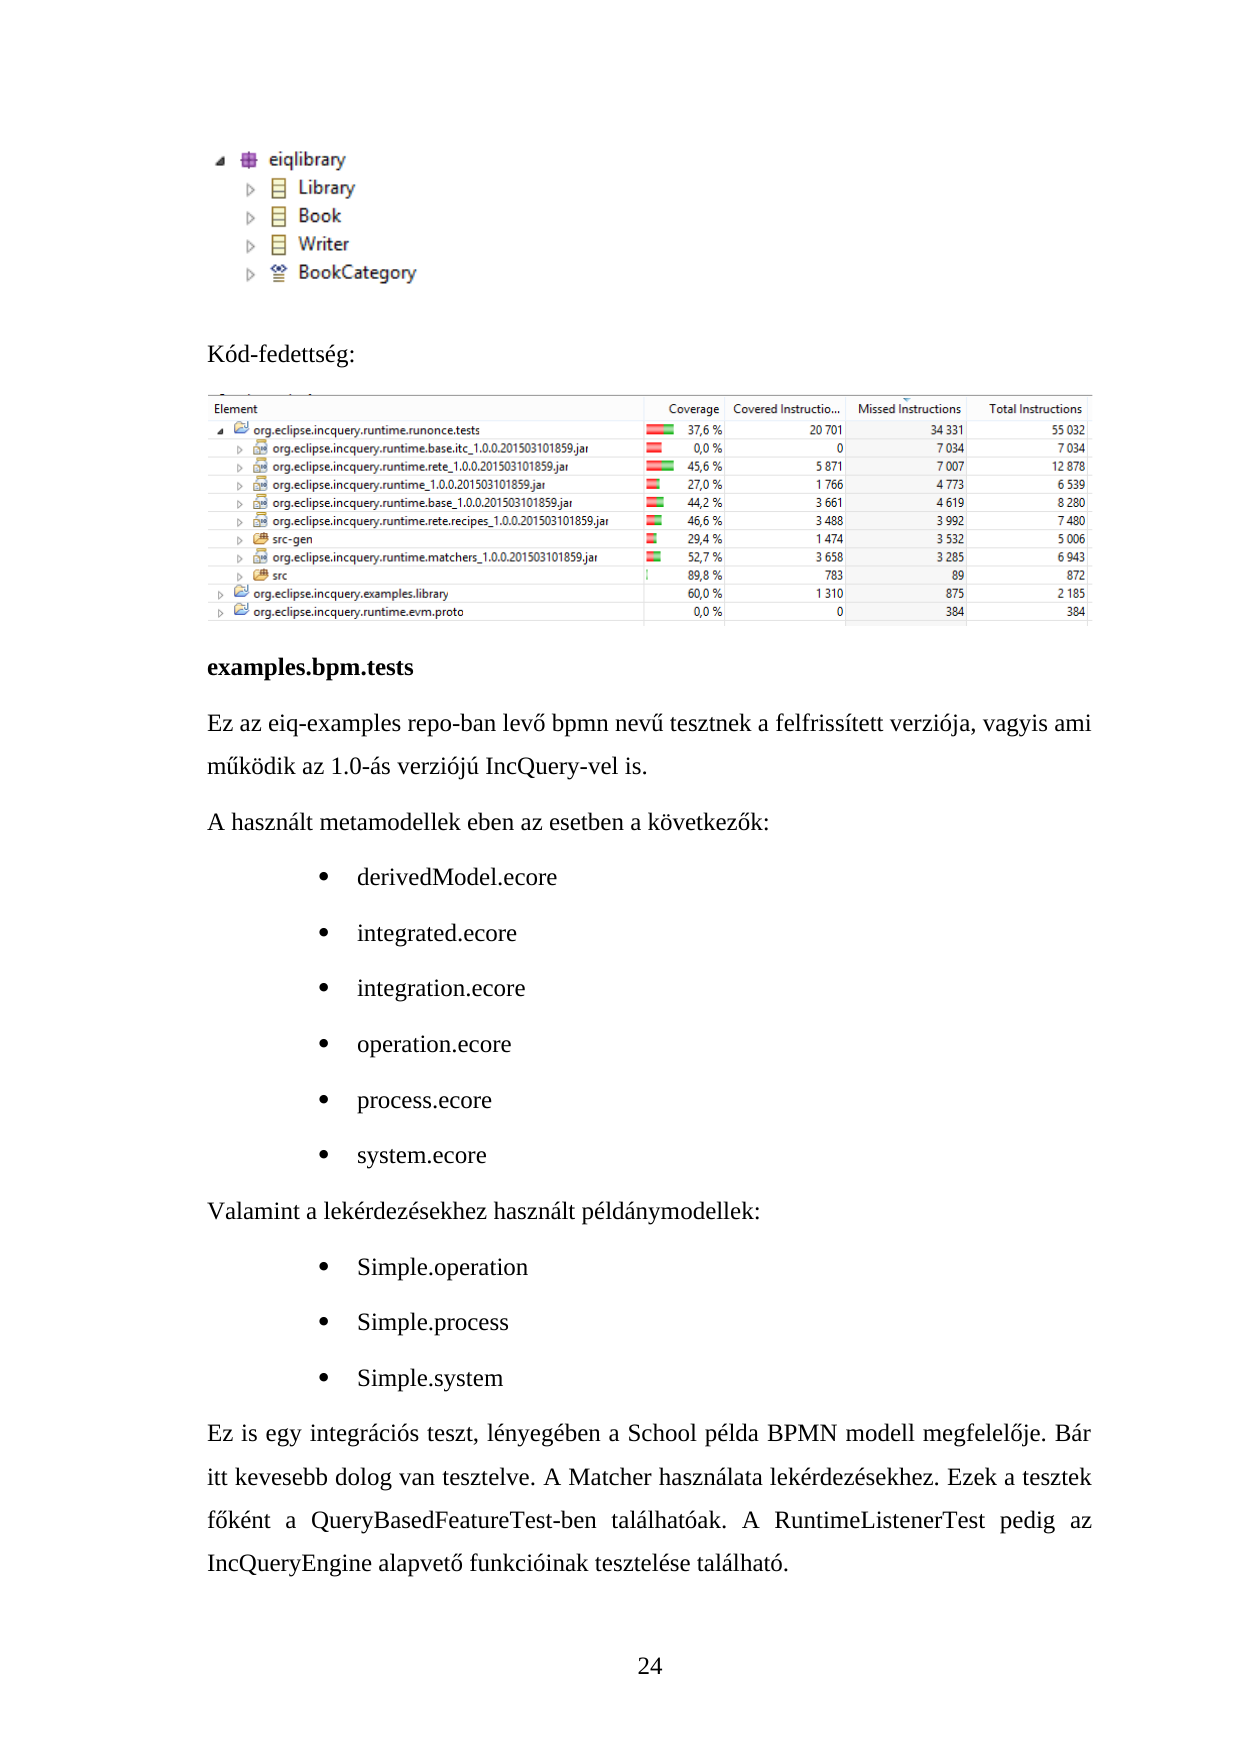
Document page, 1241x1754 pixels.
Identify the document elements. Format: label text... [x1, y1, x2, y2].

list Simple.process [319, 1307, 1092, 1336]
list integrated.ecore [319, 918, 1092, 947]
list integration.ecore [319, 973, 1092, 1002]
list system.ecore [319, 1140, 1092, 1169]
list operation.ecore [319, 1029, 1092, 1058]
list Simple.system [319, 1363, 1092, 1392]
picture [206, 147, 470, 312]
list process.ecore [319, 1085, 1092, 1113]
picture [206, 394, 1093, 626]
text Valamint a lekérdezésekhez használt példánymodellek: [207, 1196, 1092, 1225]
text Ez is egy integrációs teszt, lényegében a School példa BPMN modell megfelelője. Bár itt kevesebb dolog van tesztelve. A Matcher használata lekérdezésekhez. Ezek a tesztek főként a QueryBasedFeatureTest-ben találhatóak. A RuntimeListenerTest pedig az IncQueryEngine alapvető funkcióinak tesztelése található. [207, 1418, 1092, 1577]
list derivedModel.ecore [319, 862, 1092, 891]
list Simple.operation [319, 1252, 1092, 1280]
text A használt metamodellek eben az esetben a következők: [207, 807, 1092, 835]
text Kód-fedettség: [207, 339, 1092, 368]
text Ez az eiq-examples repo-ban levő bpmn nevű tesztnek a felfrissített verziója, vagyis ami működik az 1.0-ás verziójú IncQuery-vel is. [207, 708, 1092, 780]
text examples.bpm.tests [207, 652, 1092, 681]
